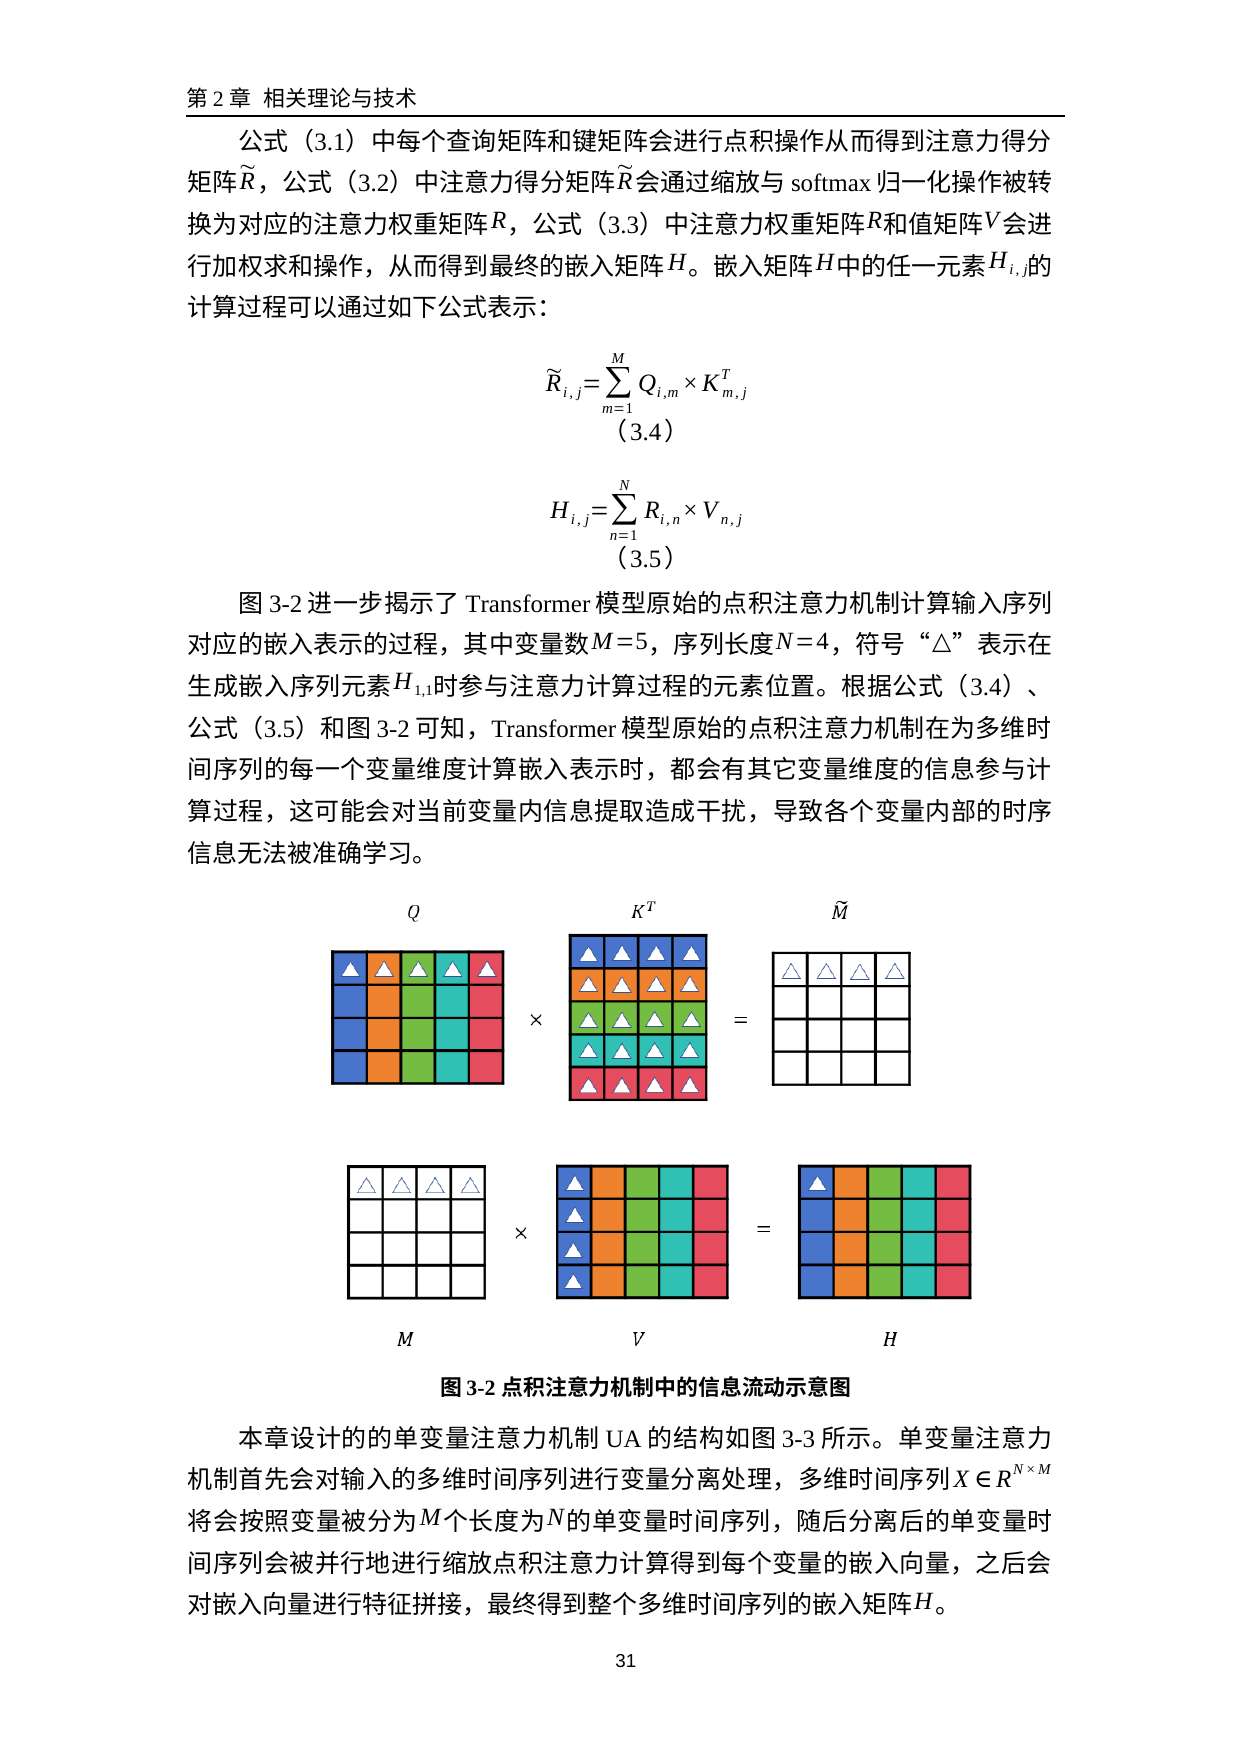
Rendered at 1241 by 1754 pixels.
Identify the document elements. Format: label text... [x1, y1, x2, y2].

picture [315, 895, 976, 1351]
text 本章设计的的单变量注意力机制UA的结构如图3-3所示。单变量注意力机制首先会对输入的多维时间序列进行变量分离处理，多维时间序列将会按照变量被分为个长度为的单变量时间序列，随后分离后的单变量时间序列会被并行地进行缩放点积注意力计算得到每个变量的嵌入向量，之后会对嵌入向量进行特征拼接，最终得到整个多维时间序列的嵌入矩阵。 [188, 1414, 1053, 1622]
text 图3-2进一步揭示了Transformer模型原始的点积注意力机制计算输入序列对应的嵌入表示的过程，其中变量数，序列长度，符号“”表示在生成嵌入序列元素时参与注意力计算过程的元素位置。根据公式（3.4）、公式（3.5）和图3-2可知，Transformer模型原始的点积注意力机制在为多维时间序列的每一个变量维度计算嵌入表示时，都会有其它变量维度的信息参与计算过程，这可能会对当前变量内信息提取造成干扰，导致各个变量内部的时序信息无法被准确学习。 [188, 579, 1053, 871]
text 图3-2 点积注意力机制中的信息流动示意图 [188, 1369, 1053, 1401]
text 公式（3.1）中每个查询矩阵和键矩阵会进行点积操作从而得到注意力得分矩阵，公式（3.2）中注意力得分矩阵会通过缩放与softmax归一化操作被转换为对应的注意力权重矩阵，公式（3.3）中注意力权重矩阵和值矩阵会进行加权求和操作，从而得到最终的嵌入矩阵。嵌入矩阵中的任一元素的计算过程可以通过如下公式表示： [188, 117, 1053, 325]
